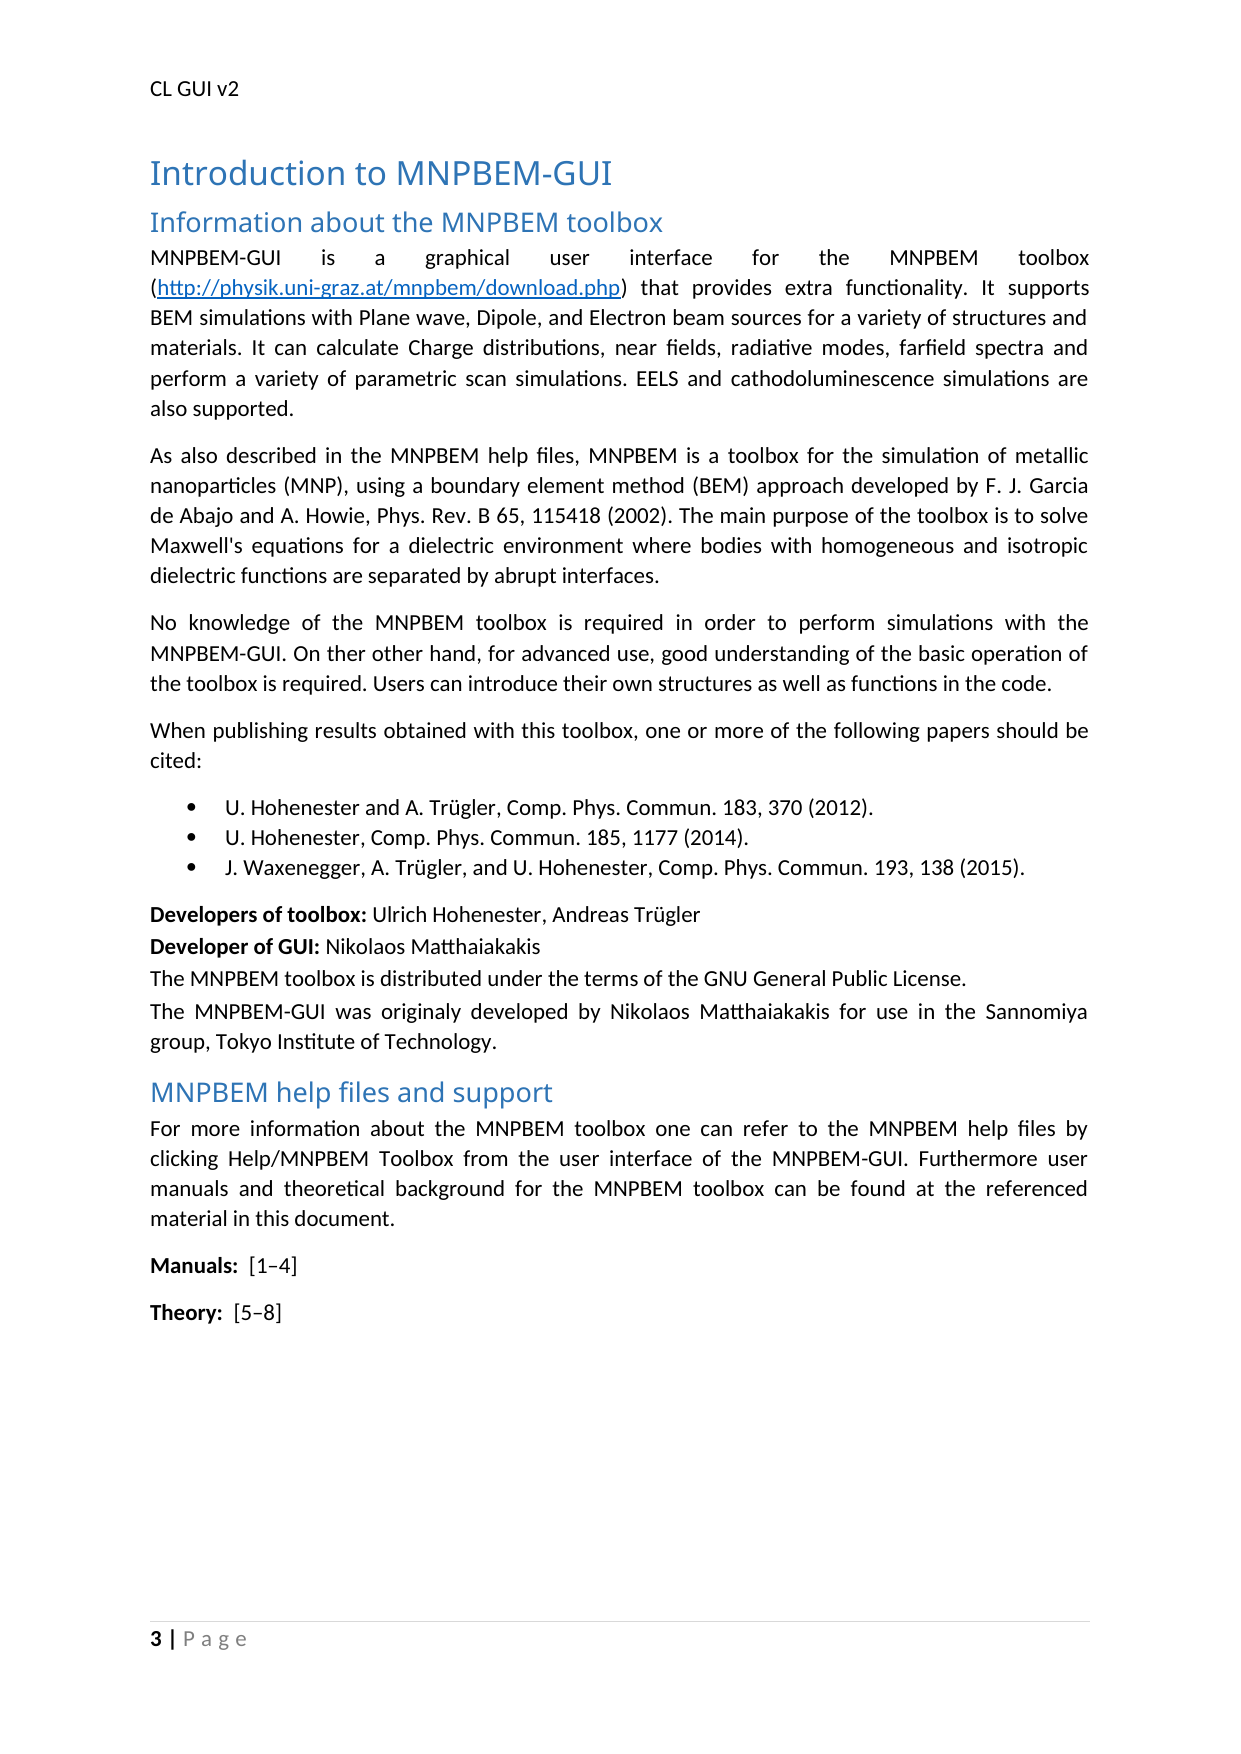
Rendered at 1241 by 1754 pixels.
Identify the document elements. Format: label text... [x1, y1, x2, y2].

list U. Hohenester and A. Trügler, Comp. Phys. Commun. 183, 370 (2012). [187, 793, 1090, 821]
list U. Hohenester, Comp. Phys. Commun. 185, 1177 (2014). [187, 823, 1090, 851]
text Manuals: [1–4] [150, 1251, 1090, 1279]
subtitle MNPBEM help files and support [150, 1074, 1090, 1111]
text The MNPBEM-GUI was originaly developed by Nikolaos Matthaiakakis for use in the Sannomiya group, Tokyo Institute of Technology. [150, 997, 1090, 1055]
text Developers of toolbox: Ulrich Hohenester, Andreas Trügler [150, 900, 1090, 928]
text As also described in the MNPBEM help files, MNPBEM is a toolbox for the simulation of metallic nanoparticles (MNP), using a boundary element method (BEM) approach developed by F. J. Garcia de Abajo and A. Howie, Phys. Rev. B 65, 115418 (2002). The main purpose of the toolbox is to solve Maxwell's equations for a dielectric environment where bodies with homogeneous and isotropic dielectric functions are separated by abrupt interfaces. [150, 441, 1090, 590]
subtitle Introduction to MNPBEM-GUI [150, 150, 1090, 195]
text When publishing results obtained with this toolbox, one or more of the following papers should be cited: [150, 716, 1090, 774]
text The MNPBEM toolbox is distributed under the terms of the GNU General Public License. [150, 964, 1090, 993]
text Developer of GUI: Nikolaos Matthaiakakis [150, 932, 1090, 960]
subtitle Information about the MNPBEM toolbox [150, 203, 1090, 240]
text For more information about the MNPBEM toolbox one can refer to the MNPBEM help files by clicking Help/MNPBEM Toolbox from the user interface of the MNPBEM-GUI. Furthermore user manuals and theoretical background for the MNPBEM toolbox can be found at the referenced material in this document. [150, 1114, 1090, 1232]
text No knowledge of the MNPBEM toolbox is required in order to perform simulations with the MNPBEM-GUI. On ther other hand, for advanced use, good understanding of the basic operation of the toolbox is required. Users can introduce their own structures as well as functions in the code. [150, 608, 1090, 697]
text MNPBEM-GUI is a graphical user interface for the MNPBEM toolbox (http://physik.uni-graz.at/mnpbem/download.php) that provides extra functionality. It supports BEM simulations with Plane wave, Dipole, and Electron beam sources for a variety of structures and materials. It can calculate Charge distributions, near fields, radiative modes, farfield spectra and perform a variety of parametric scan simulations. EELS and cathodoluminescence simulations are also supported. [150, 243, 1090, 422]
text Theory: [5–8] [150, 1298, 1090, 1326]
list J. Waxenegger, A. Trügler, and U. Hohenester, Comp. Phys. Commun. 193, 138 (2015). [187, 853, 1090, 881]
